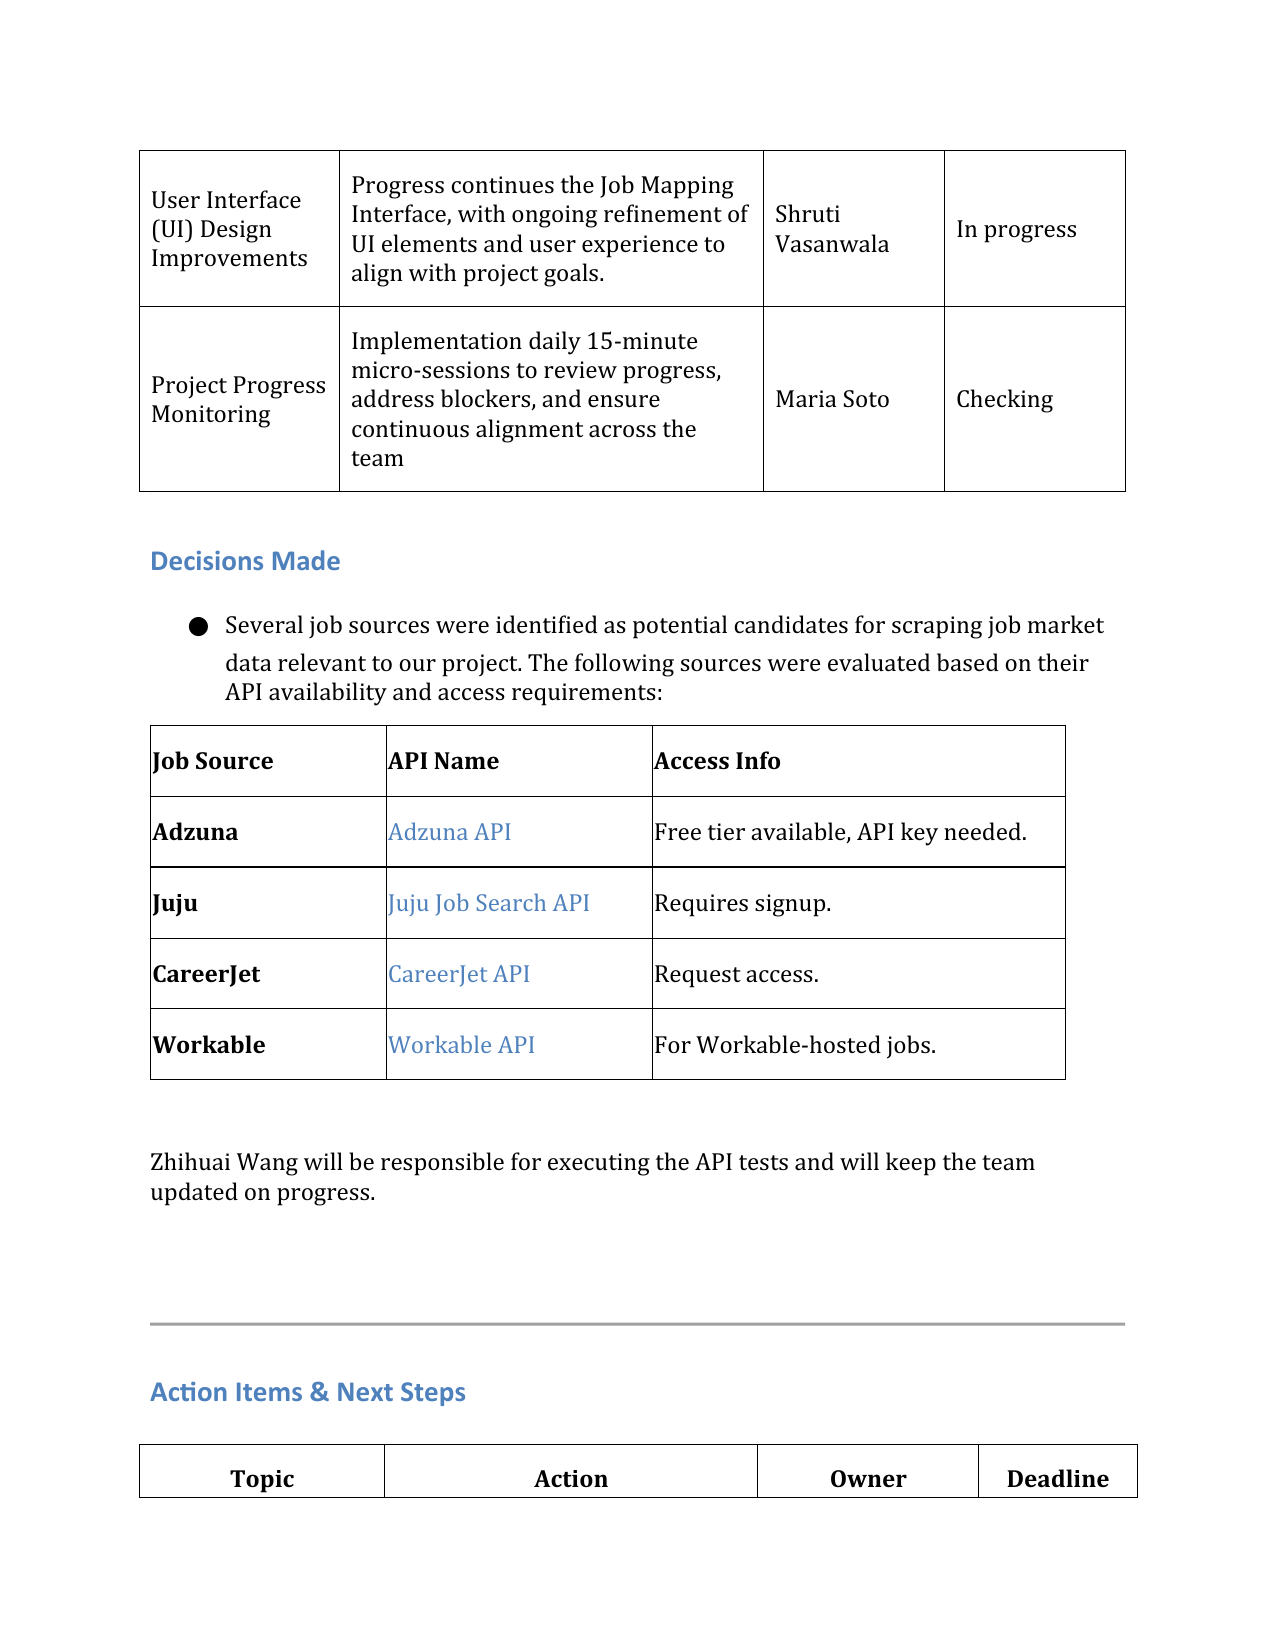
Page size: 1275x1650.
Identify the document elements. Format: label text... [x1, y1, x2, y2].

table_cell Shruti Vasanwala [764, 151, 944, 306]
table_cell Requires signup. [653, 868, 1065, 937]
subtitle Decisions Made [150, 542, 1125, 577]
table_cell Adzuna [151, 797, 386, 866]
table_cell User Interface (UI) Design Improvements [140, 151, 339, 306]
table_cell Juju [151, 868, 386, 937]
table_cell Implementation daily 15-minute micro-sessions to review progress, address blockers, and ensure continuous alignment across the team [340, 307, 763, 491]
table_cell Workable API [387, 1009, 652, 1079]
table_cell Maria Soto [764, 307, 944, 491]
table_cell Adzuna API [387, 797, 652, 866]
table_cell Free tier available, API key needed. [653, 797, 1065, 866]
text Zhihuai Wang will be responsible for executing the API tests and will keep the team updated on progress. [150, 1147, 1125, 1206]
list Several job sources were identified as potential candidates for scraping job market data relevant to our project. The following sources were evaluated based on their API availability and access requirements: [187, 596, 1125, 706]
table_cell In progress [945, 151, 1125, 306]
table_cell CareerJet API [387, 939, 652, 1008]
table_cell Project Progress Monitoring [140, 307, 339, 491]
table_header Job Source [151, 726, 386, 796]
table_header API Name [387, 726, 652, 796]
table_cell Workable [151, 1009, 386, 1079]
subtitle Action Items & Next Steps [150, 1373, 1125, 1444]
table_cell CareerJet [151, 939, 386, 1008]
table_header Action [385, 1445, 757, 1497]
table_cell For Workable-hosted jobs. [653, 1009, 1065, 1079]
table_header Deadline [979, 1445, 1137, 1497]
table_cell Checking [945, 307, 1125, 491]
table_cell Request access. [653, 939, 1065, 1008]
table_header Owner [758, 1445, 978, 1497]
table_cell Progress continues the Job Mapping Interface, with ongoing refinement of UI elements and user experience to align with project goals. [340, 151, 763, 306]
table_header Topic [140, 1445, 384, 1497]
table_header Access Info [653, 726, 1065, 796]
table_cell Juju Job Search API [387, 868, 652, 937]
